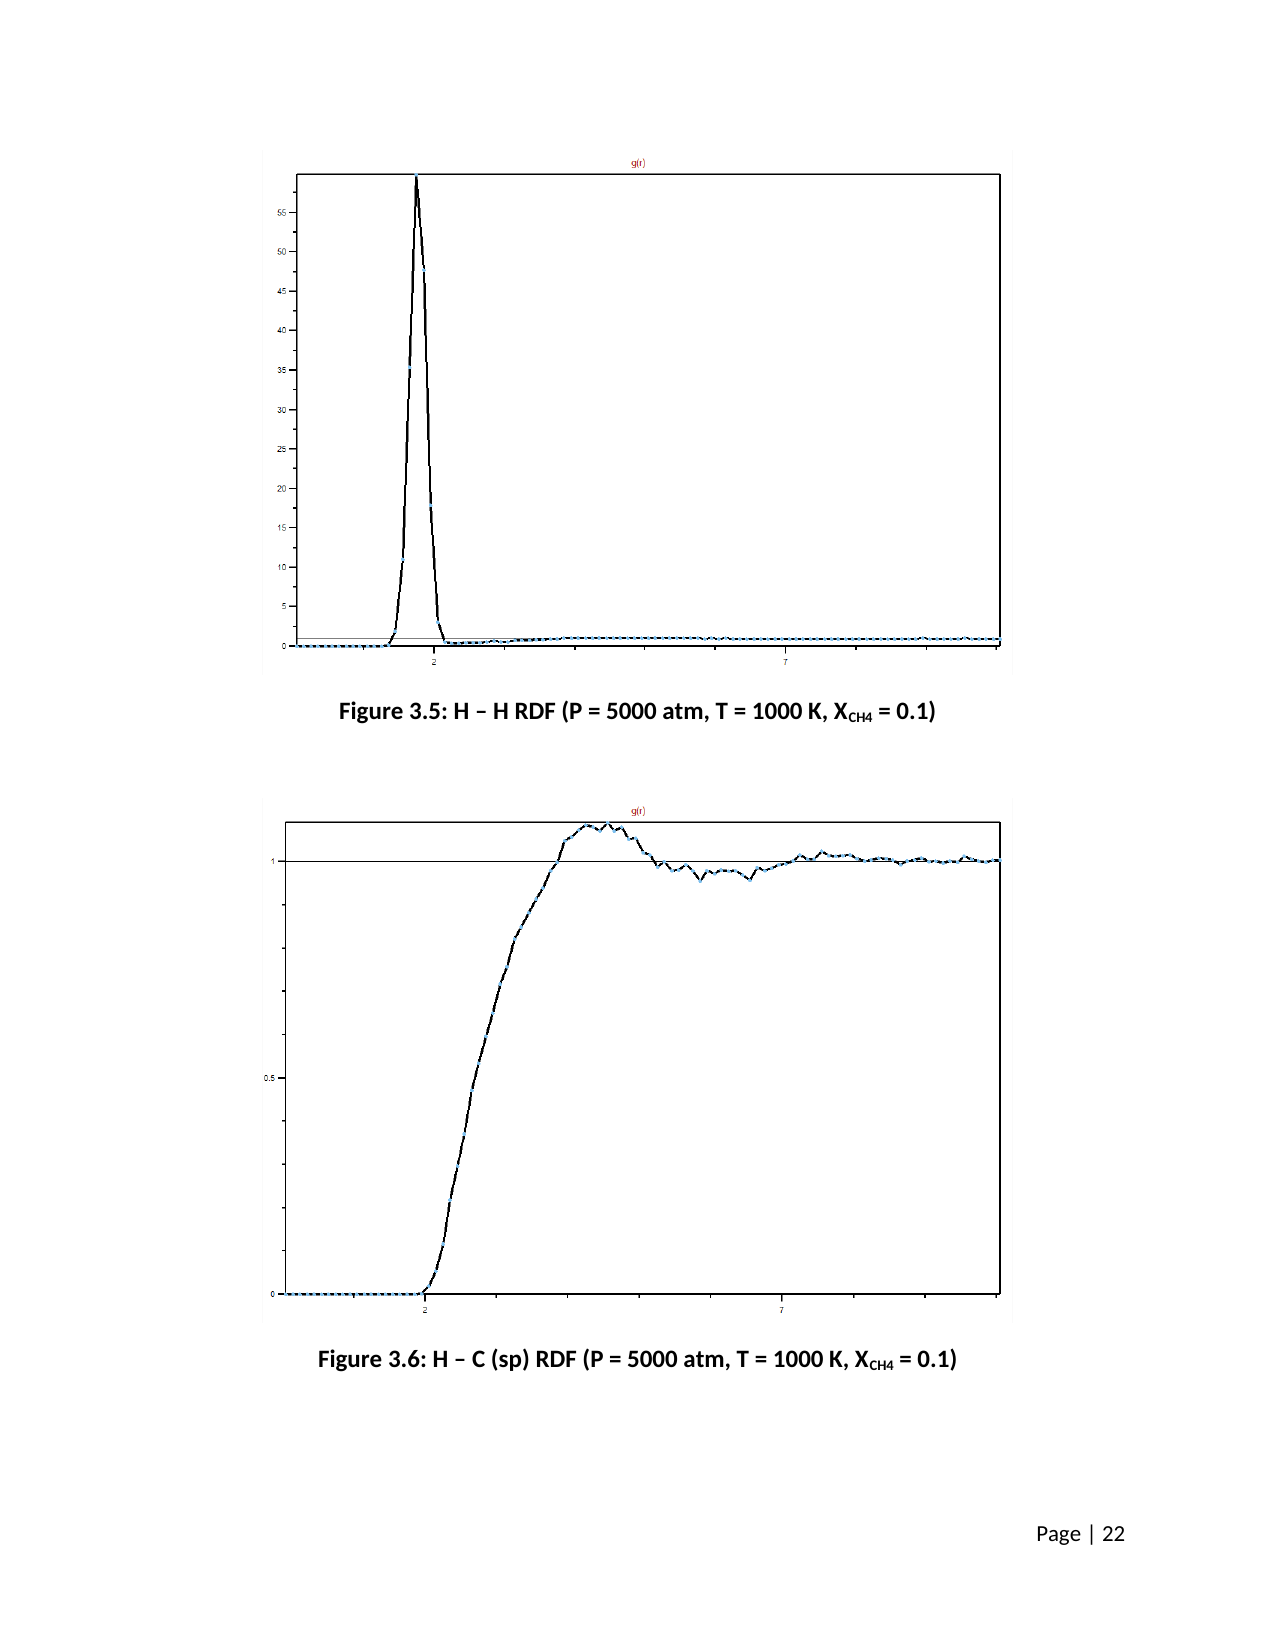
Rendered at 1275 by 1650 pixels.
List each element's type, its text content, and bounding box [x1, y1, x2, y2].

text Figure 3.5: H – H RDF (P = 5000 atm, T = 1000 K, XCH4 = 0.1) [150, 696, 1125, 726]
picture [262, 798, 1013, 1323]
text Figure 3.6: H – C (sp) RDF (P = 5000 atm, T = 1000 K, XCH4 = 0.1) [150, 1344, 1125, 1374]
picture [262, 150, 1013, 675]
